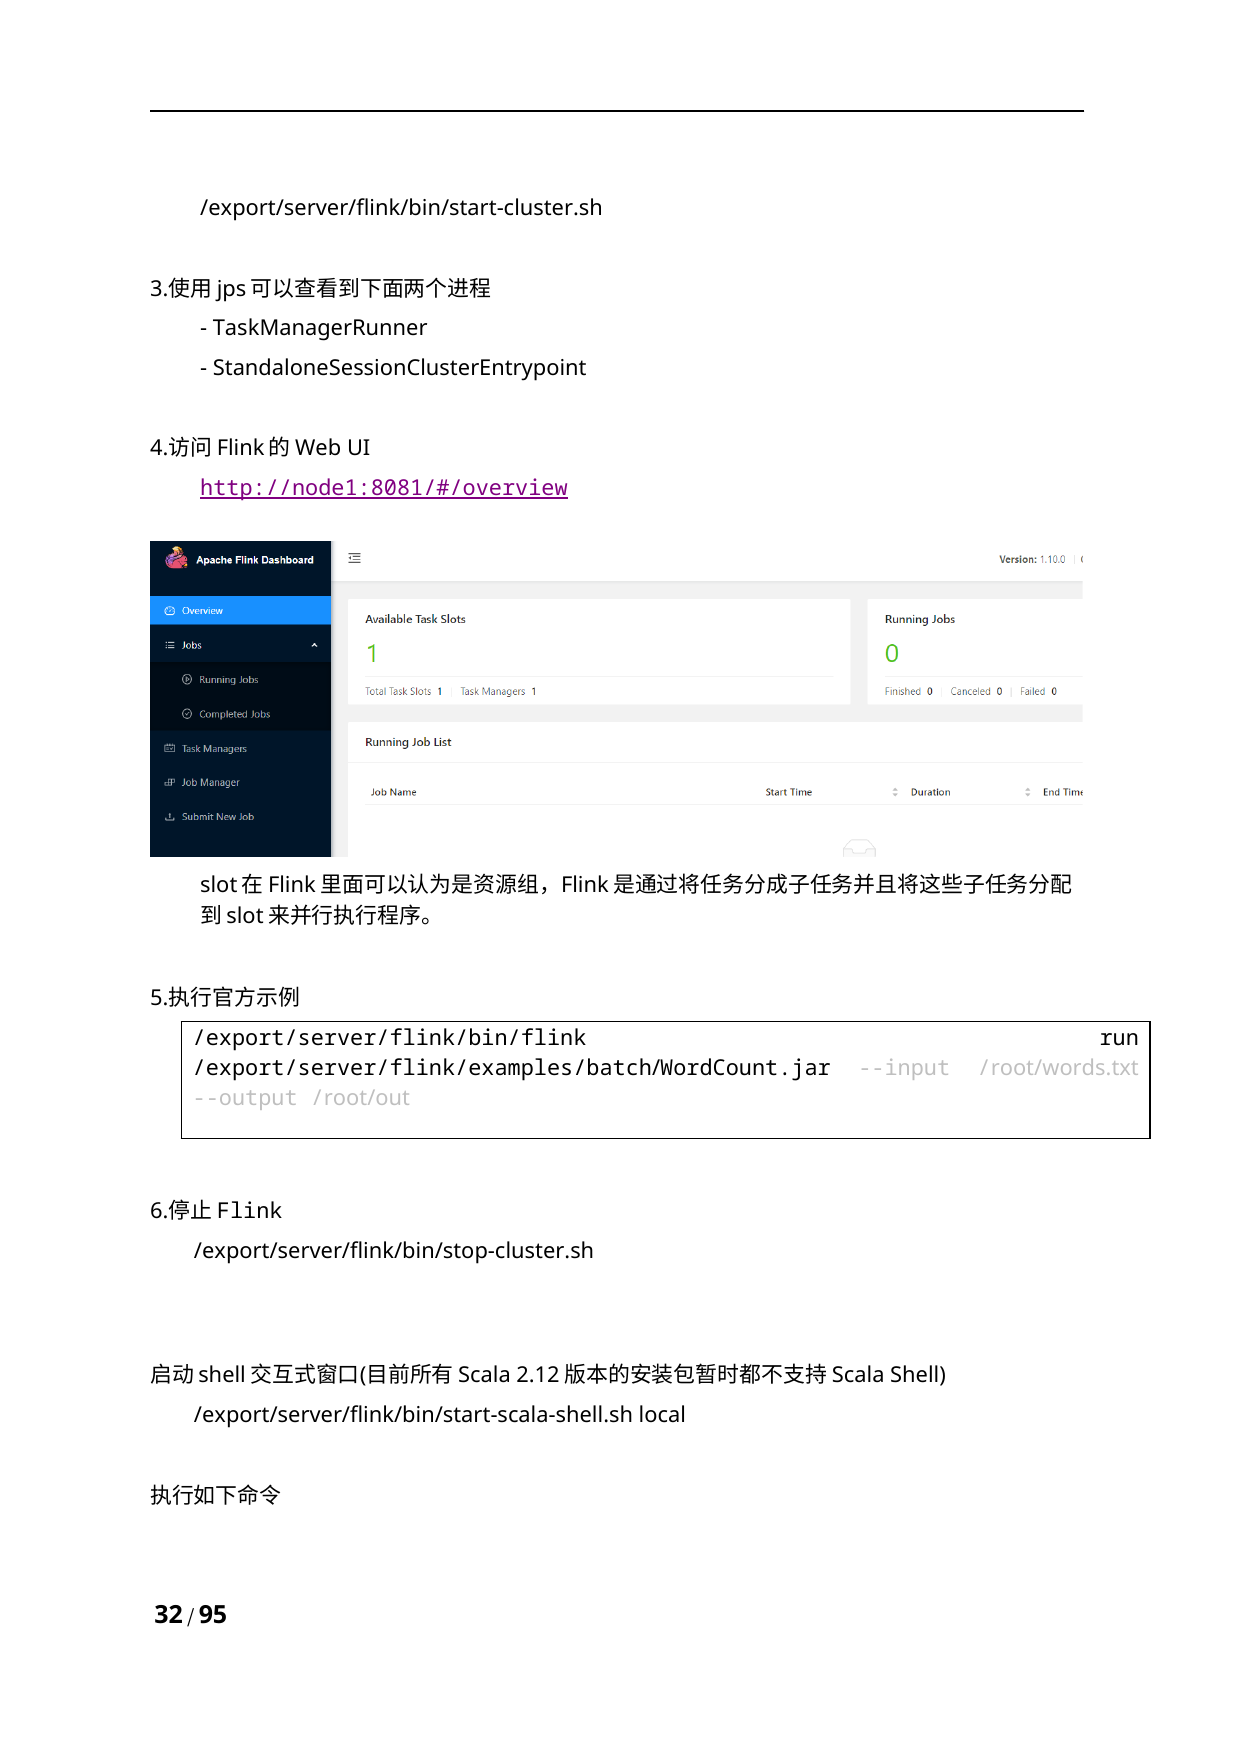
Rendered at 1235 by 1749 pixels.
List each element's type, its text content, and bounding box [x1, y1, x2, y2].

text /export/server/flink/bin/start-scala-shell.sh local [150, 1399, 1084, 1429]
text 5.执行官方示例 [150, 979, 1084, 1011]
list slot在Flink里面可以认为是资源组，Flink是通过将任务分成子任务并且将这些子任务分配到slot来并行执行程序。 [150, 867, 1084, 930]
text 6.停止Flink [150, 1193, 1084, 1225]
text 3.使用jps可以查看到下面两个进程 [150, 271, 1084, 302]
list /export/server/flink/bin/start-cluster.sh [150, 192, 1084, 221]
table_header /export/server/flink/bin/flink run /export/server/flink/examples/batch/WordCount.jar --input /root/words.txt --output /root/out [182, 1022, 1149, 1138]
list http://node1:8081/#/overview [150, 472, 1084, 502]
text 启动shell交互式窗口(目前所有Scala 2.12版本的安装包暂时都不支持 Scala Shell) [150, 1357, 1084, 1389]
text 4.访问Flink的Web UI [150, 430, 1084, 462]
list - StandaloneSessionClusterEntrypoint [150, 351, 1084, 381]
picture [150, 541, 1083, 857]
text /export/server/flink/bin/stop-cluster.sh [150, 1235, 1084, 1264]
list - TaskManagerRunner [150, 312, 1084, 342]
text 执行如下命令 [150, 1478, 1084, 1509]
